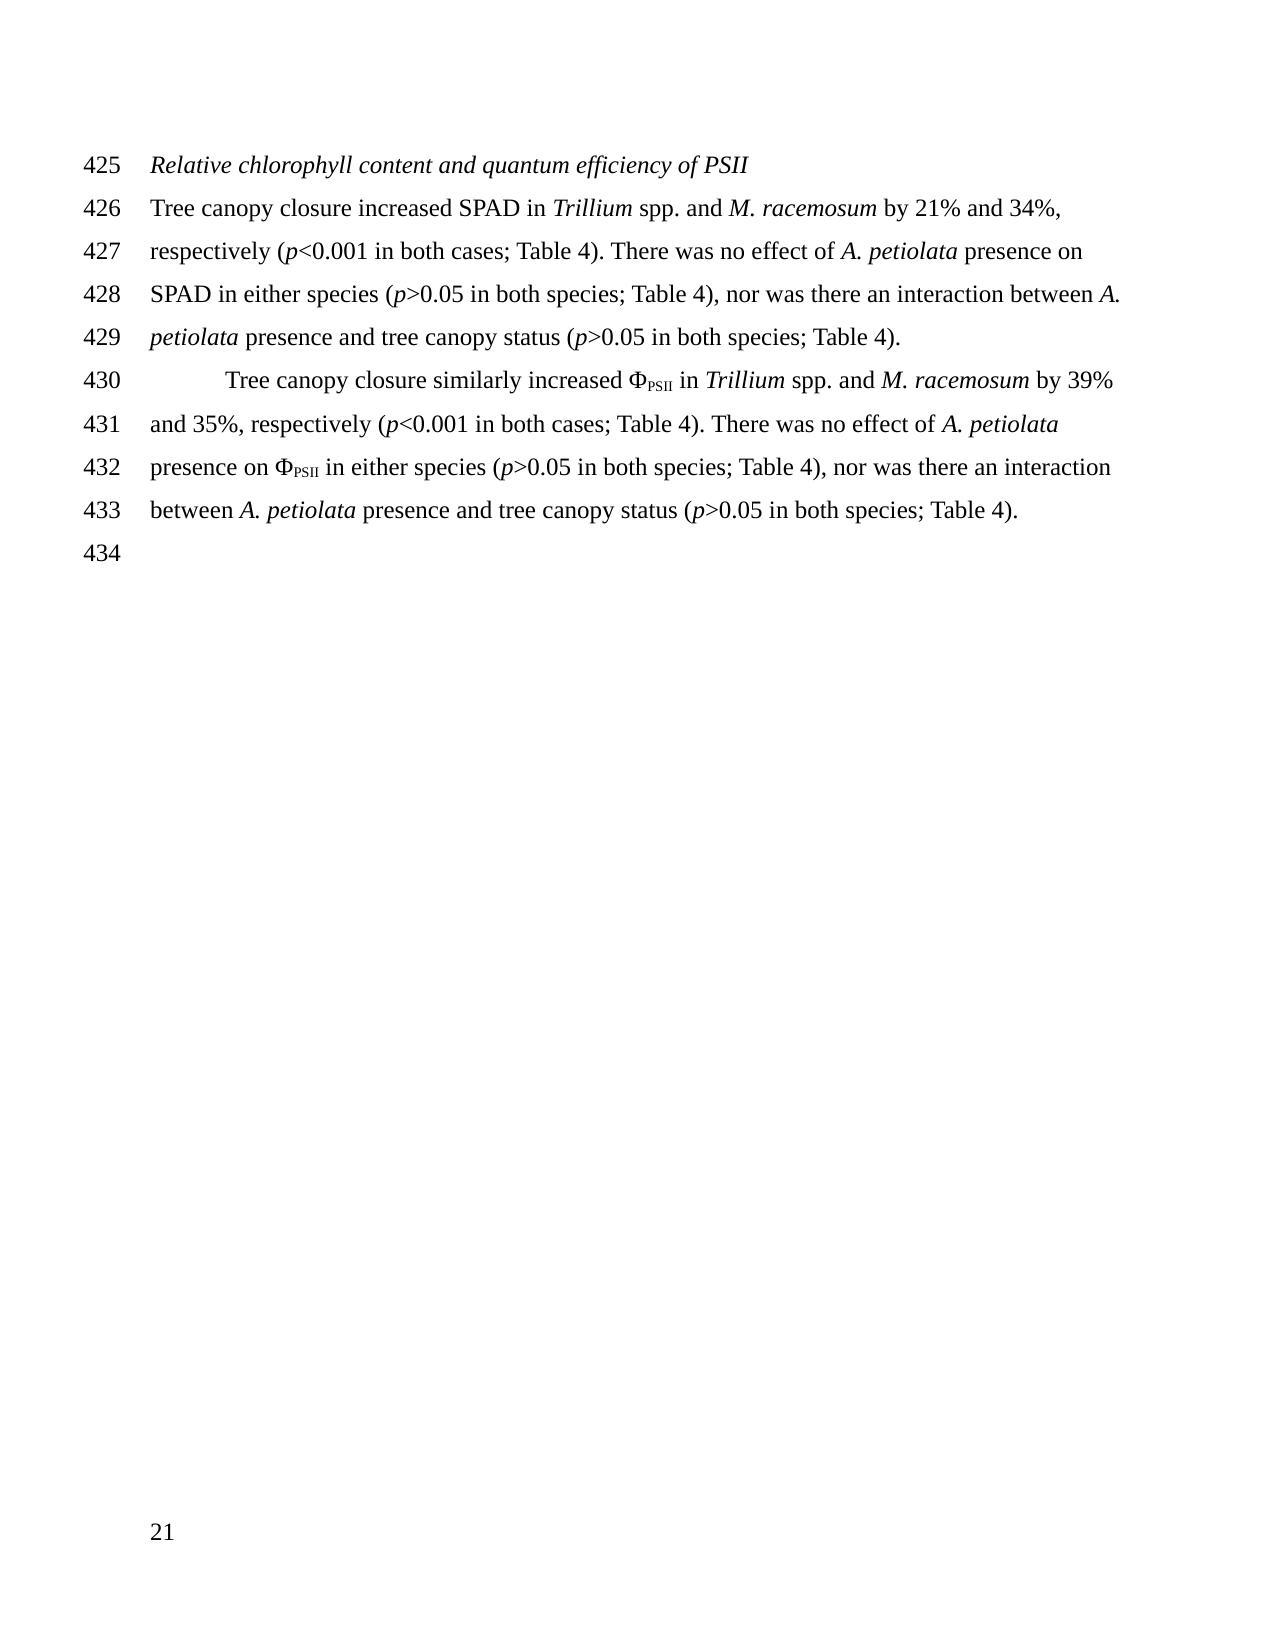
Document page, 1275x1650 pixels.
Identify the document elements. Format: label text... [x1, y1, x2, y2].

text Relative chlorophyll content and quantum efficiency of PSII [150, 150, 1125, 179]
text Tree canopy closure increased SPAD in Trillium spp. and M. racemosum by 21% and 34%, respectively (p<0.001 in both cases; Table 4). There was no effect of A. petiolata presence on SPAD in either species (p>0.05 in both species; Table 4), nor was there an interaction between A. petiolata presence and tree canopy status (p>0.05 in both species; Table 4). [150, 193, 1125, 351]
text Tree canopy closure similarly increased ΦPSII in Trillium spp. and M. racemosum by 39% and 35%, respectively (p<0.001 in both cases; Table 4). There was no effect of A. petiolata presence on ΦPSII in either species (p>0.05 in both species; Table 4), nor was there an interaction between A. petiolata presence and tree canopy status (p>0.05 in both species; Table 4). [150, 366, 1125, 524]
